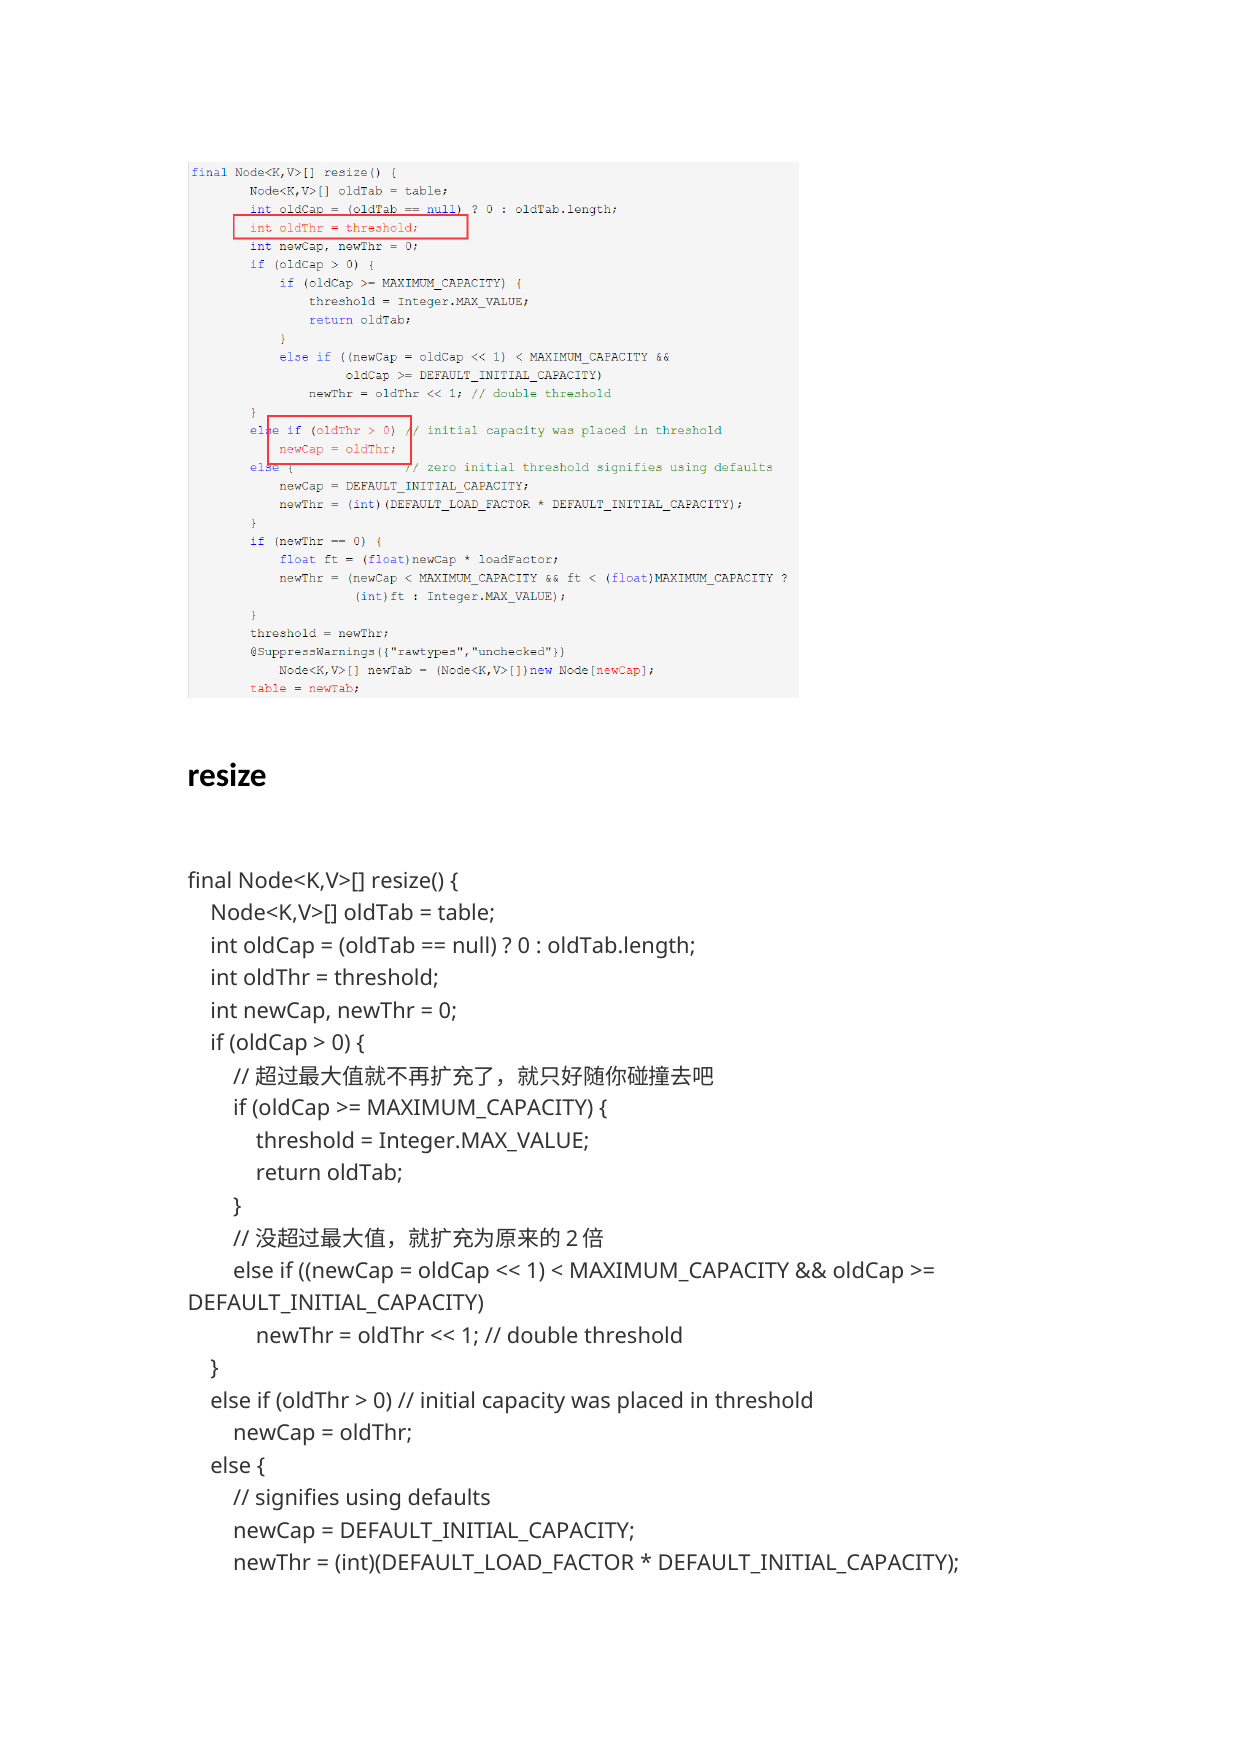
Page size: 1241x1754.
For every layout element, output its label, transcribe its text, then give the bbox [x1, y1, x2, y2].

text } [187, 1351, 1053, 1383]
subtitle resize [187, 742, 1053, 807]
text Node<K,V>[] oldTab = table; [187, 896, 1053, 928]
text else { [187, 1448, 1053, 1481]
text newCap = DEFAULT_INITIAL_CAPACITY; [187, 1513, 1053, 1546]
text newThr = (int)(DEFAULT_LOAD_FACTOR * DEFAULT_INITIAL_CAPACITY); [187, 1546, 1053, 1578]
text // signifies using defaults [187, 1481, 1053, 1513]
text // 超过最大值就不再扩充了，就只好随你碰撞去吧 [187, 1058, 1053, 1091]
text final Node<K,V>[] resize() { [187, 863, 1053, 896]
text newThr = oldThr << 1; // double threshold [187, 1318, 1053, 1351]
text return oldTab; [187, 1156, 1053, 1188]
text if (oldCap > 0) { [187, 1026, 1053, 1058]
text else if (oldThr > 0) // initial capacity was placed in threshold [187, 1383, 1053, 1416]
text int newCap, newThr = 0; [187, 993, 1053, 1026]
picture [187, 162, 799, 698]
text int oldCap = (oldTab == null) ? 0 : oldTab.length; [187, 928, 1053, 961]
text else if ((newCap = oldCap << 1) < MAXIMUM_CAPACITY && oldCap >= DEFAULT_INITIAL_CAPACITY) [187, 1253, 1053, 1318]
text int oldThr = threshold; [187, 961, 1053, 993]
text } [187, 1188, 1053, 1221]
text threshold = Integer.MAX_VALUE; [187, 1123, 1053, 1156]
text if (oldCap >= MAXIMUM_CAPACITY) { [187, 1091, 1053, 1123]
text newCap = oldThr; [187, 1416, 1053, 1448]
text // 没超过最大值，就扩充为原来的2倍 [187, 1221, 1053, 1253]
